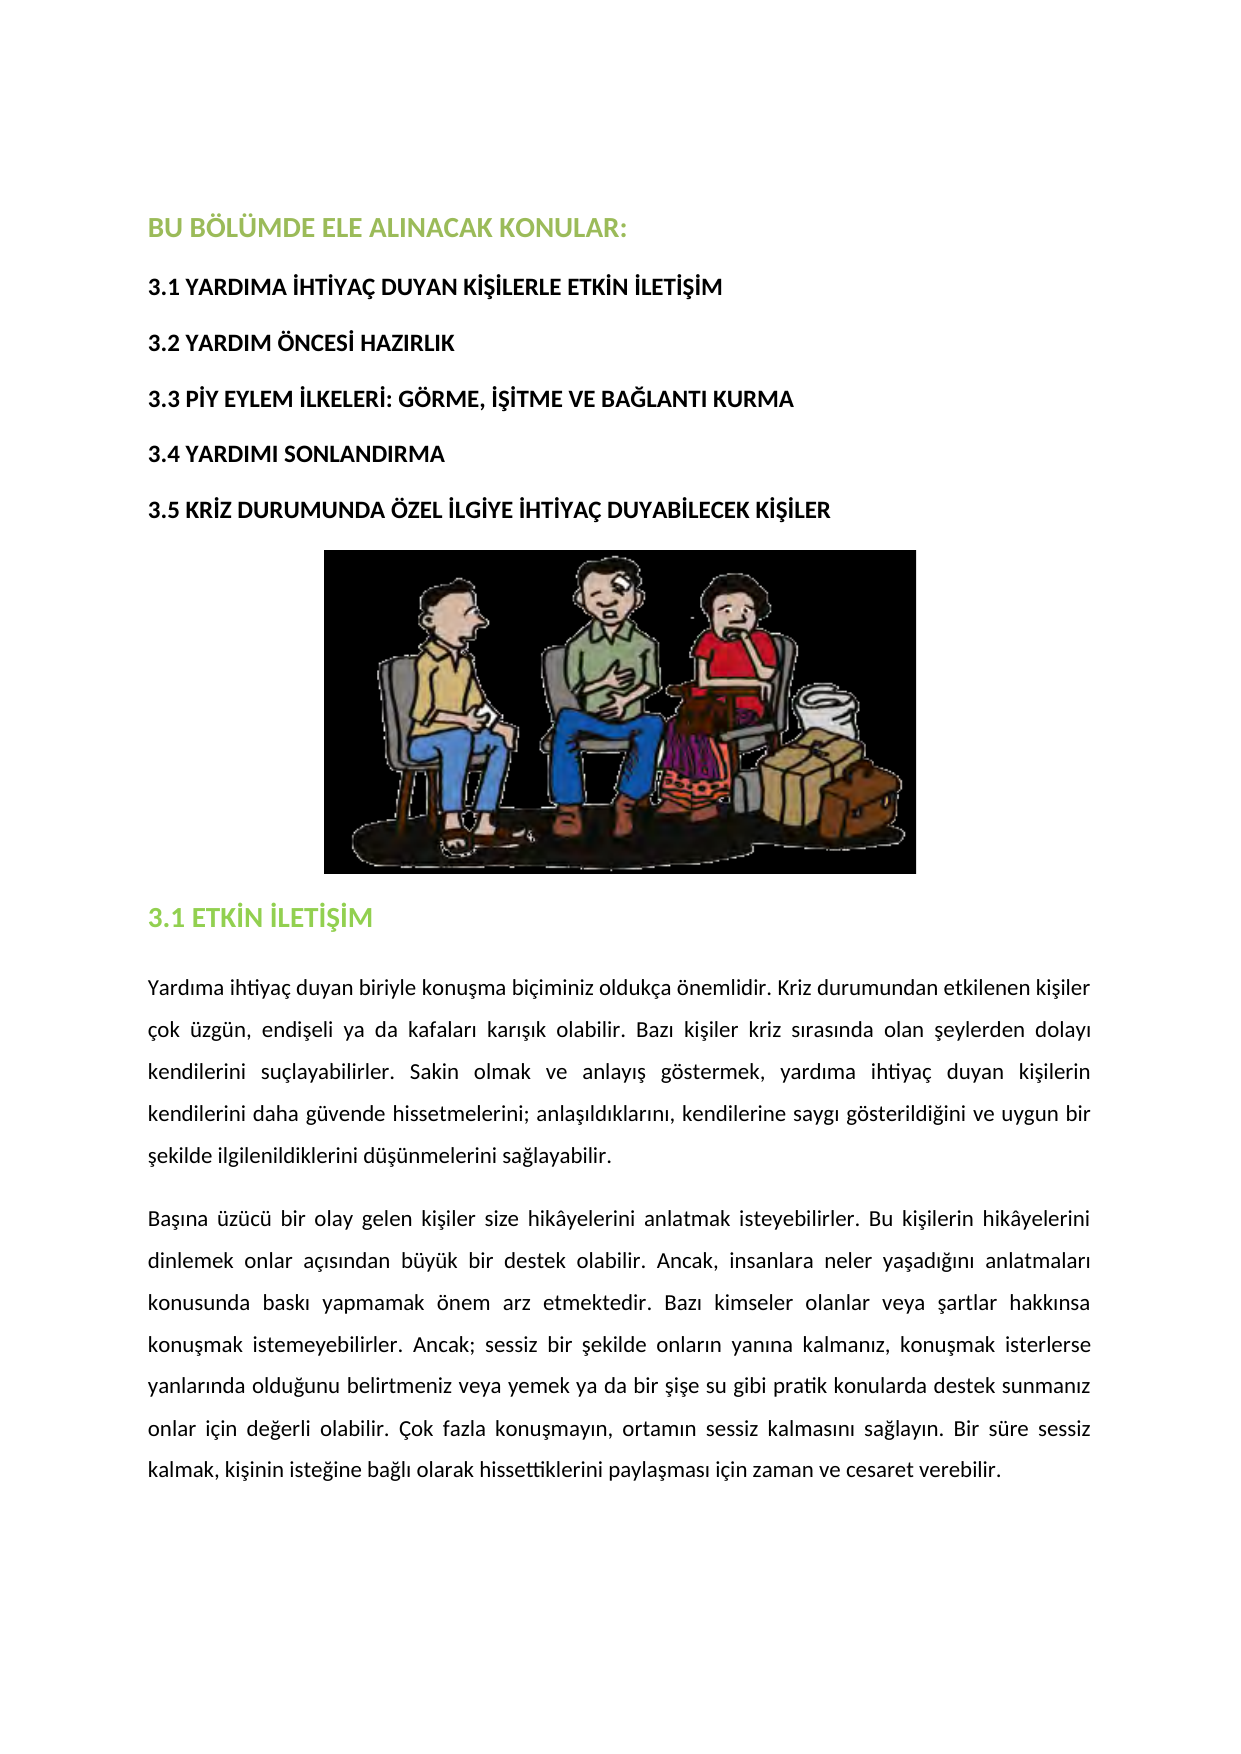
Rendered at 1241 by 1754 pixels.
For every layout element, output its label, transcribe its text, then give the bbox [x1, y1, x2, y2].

text 3.2 YARDIM ÖNCESİ HAZIRLIK [148, 327, 1093, 357]
text Yardıma ihtiyaç duyan biriyle konuşma biçiminiz oldukça önemlidir. Kriz durumundan etkilenen kişiler çok üzgün, endişeli ya da kafaları karışık olabilir. Bazı kişiler kriz sırasında olan şeylerden dolayı kendilerini suçlayabilirler. Sakin olmak ve anlayış göstermek, yardıma ihtiyaç duyan kişilerin kendilerini daha güvende hissetmelerini; anlaşıldıklarını, kendilerine saygı gösterildiğini ve uygun bir şekilde ilgilenildiklerini düşünmelerini sağlayabilir. [148, 973, 1093, 1169]
text Başına üzücü bir olay gelen kişiler size hikâyelerini anlatmak isteyebilirler. Bu kişilerin hikâyelerini dinlemek onlar açısından büyük bir destek olabilir. Ancak, insanlara neler yaşadığını anlatmaları konusunda baskı yapmamak önem arz etmektedir. Bazı kimseler olanlar veya şartlar hakkınsa konuşmak istemeyebilirler. Ancak; sessiz bir şekilde onların yanına kalmanız, konuşmak isterlerse yanlarında olduğunu belirtmeniz veya yemek ya da bir şişe su gibi pratik konularda destek sunmanız onlar için değerli olabilir. Çok fazla konuşmayın, ortamın sessiz kalmasını sağlayın. Bir süre sessiz kalmak, kişinin isteğine bağlı olarak hissettiklerini paylaşması için zaman ve cesaret verebilir. [148, 1204, 1093, 1484]
text 3.1 YARDIMA İHTİYAÇ DUYAN KİŞİLERLE ETKİN İLETİŞİM [148, 271, 1093, 302]
text 3.4 YARDIMI SONLANDIRMA [148, 439, 1093, 469]
text 3.1 ETKİN İLETİŞİM [148, 899, 1093, 934]
text 3.3 PİY EYLEM İLKELERİ: GÖRME, İŞİTME VE BAĞLANTI KURMA [148, 383, 1093, 413]
text BU BÖLÜMDE ELE ALINACAK KONULAR: [148, 209, 1093, 245]
text 3.5 KRİZ DURUMUNDA ÖZEL İLGİYE İHTİYAÇ DUYABİLECEK KİŞİLER [148, 494, 1093, 525]
